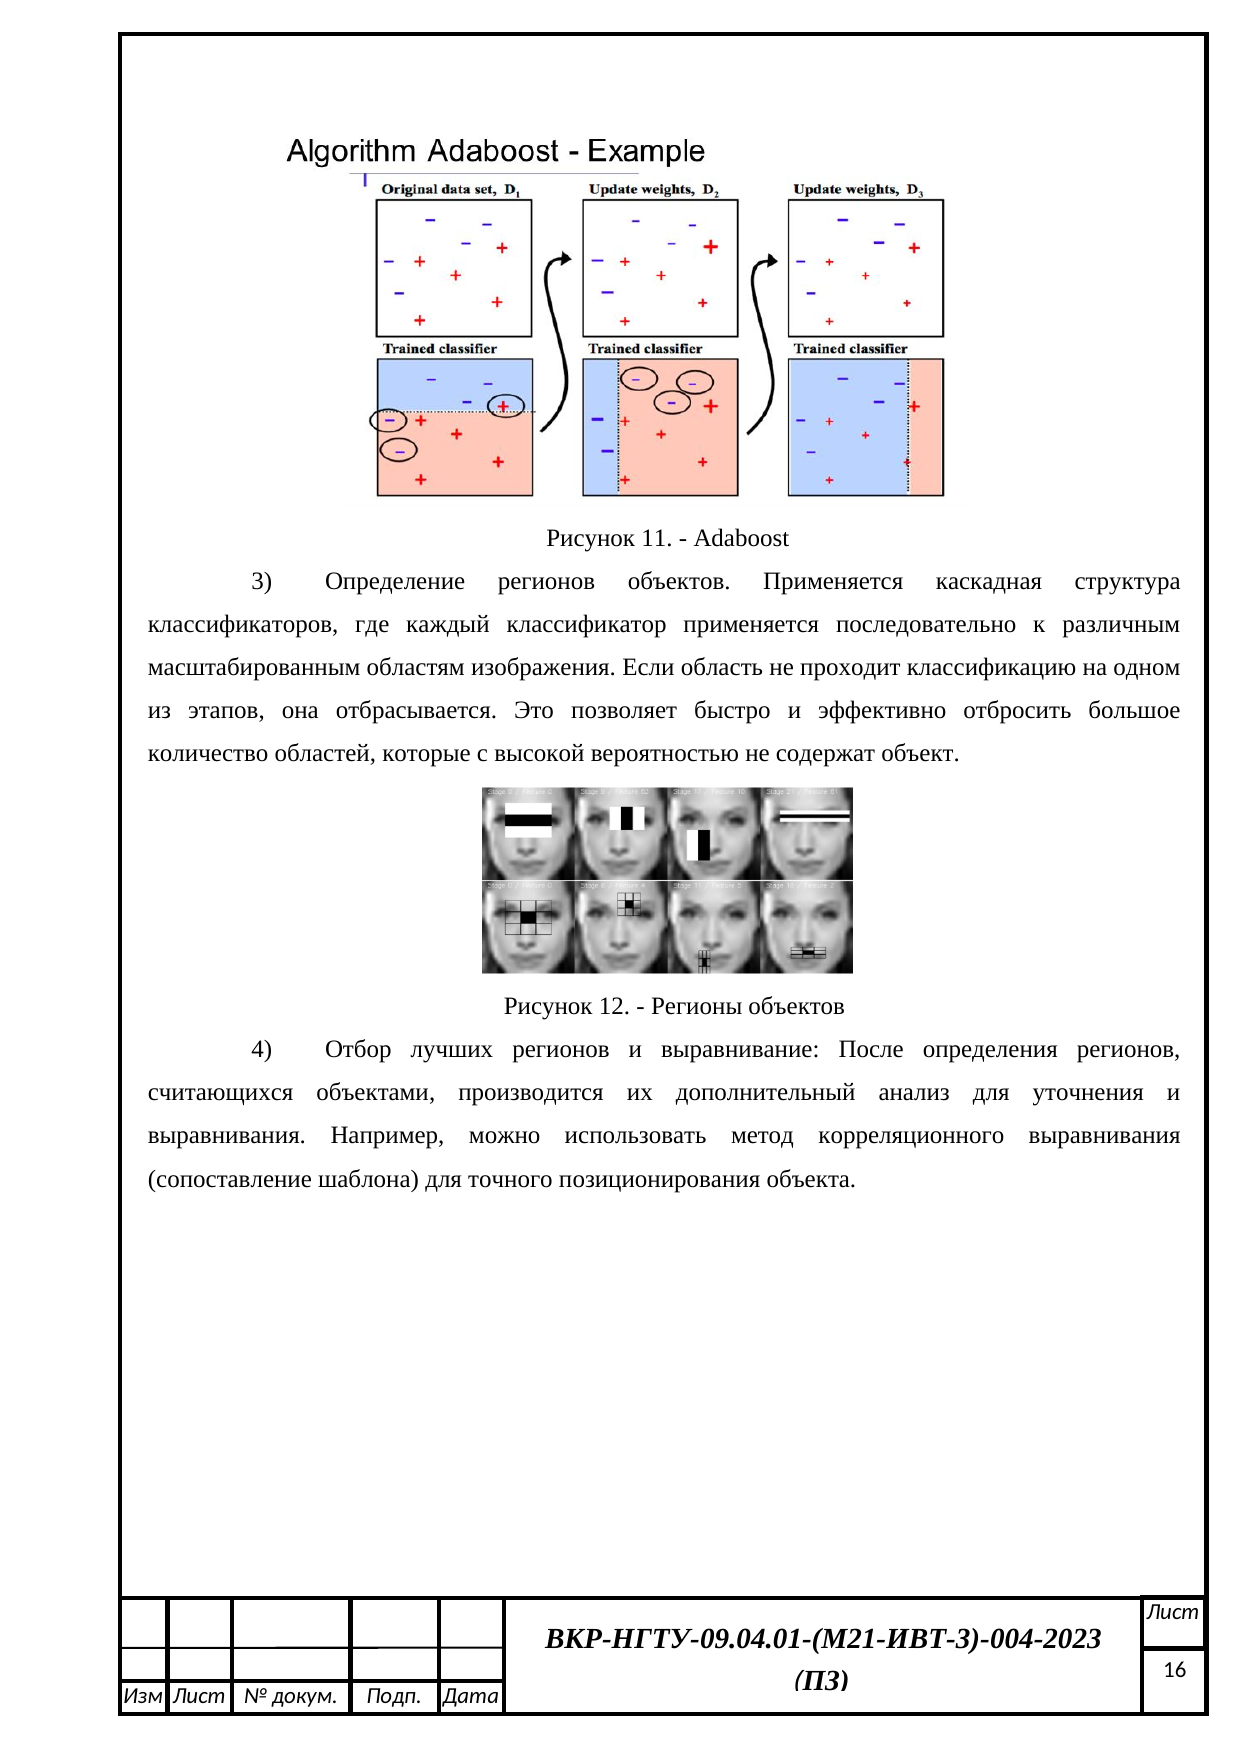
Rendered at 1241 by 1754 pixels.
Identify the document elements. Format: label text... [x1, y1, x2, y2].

list Отбор лучших регионов и выравнивание: После определения регионов, считающихся объектами, производится их дополнительный анализ для уточнения и выравнивания. Например, можно использовать метод корреляционного выравнивания (сопоставление шаблона) для точного позиционирования объекта. [148, 1034, 1181, 1192]
picture [251, 118, 1054, 509]
text Рисунок 12. - Регионы объектов [369, 991, 1181, 1020]
list Определение регионов объектов. Применяется каскадная структура классификаторов, где каждый классификатор применяется последовательно к различным масштабированным областям изображения. Если область не проходит классификацию на одном из этапов, она отбрасывается. Это позволяет быстро и эффективно отбросить большое количество областей, которые с высокой вероятностью не содержат объект. [148, 566, 1181, 767]
picture [478, 781, 859, 977]
text Рисунок 11. - Adaboost [442, 523, 1181, 552]
